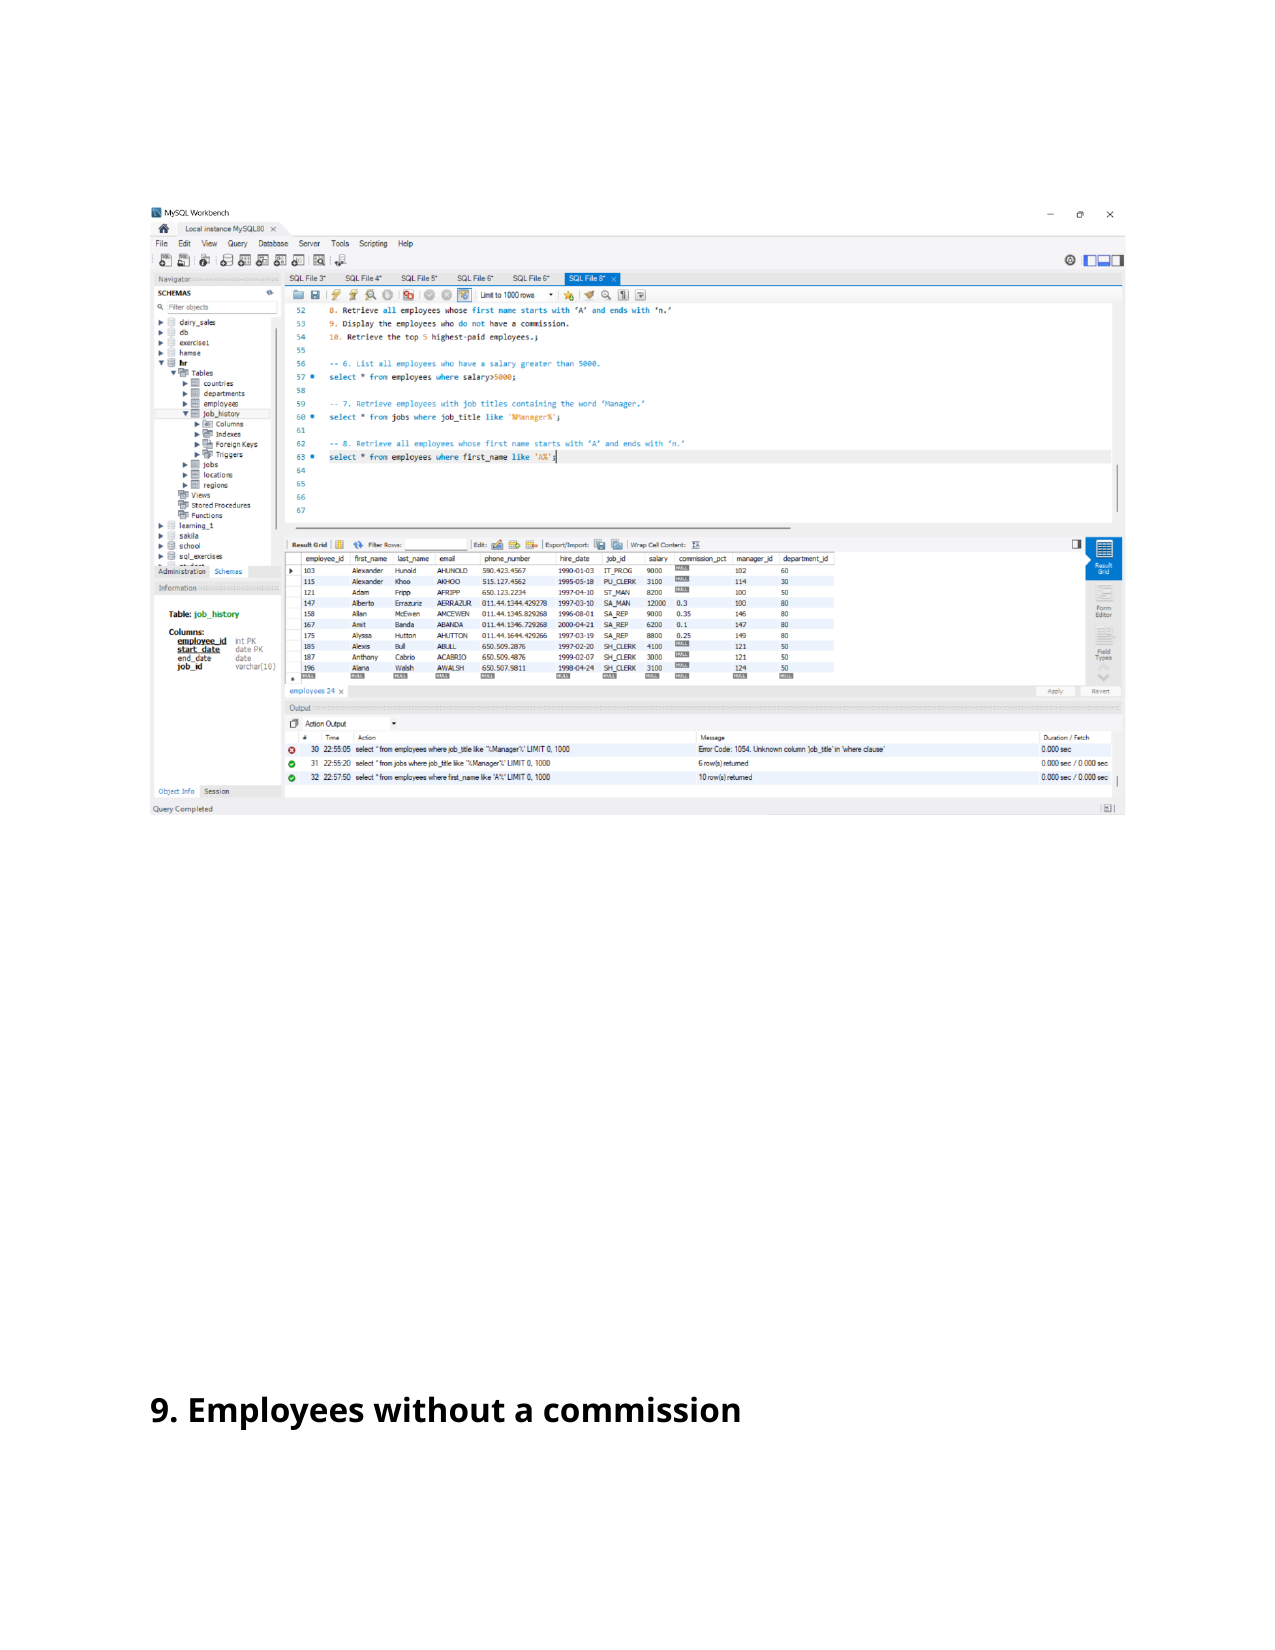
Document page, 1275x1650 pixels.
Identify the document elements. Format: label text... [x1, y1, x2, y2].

text 9. Employees without a commission [150, 1387, 1125, 1433]
picture [150, 205, 1125, 815]
